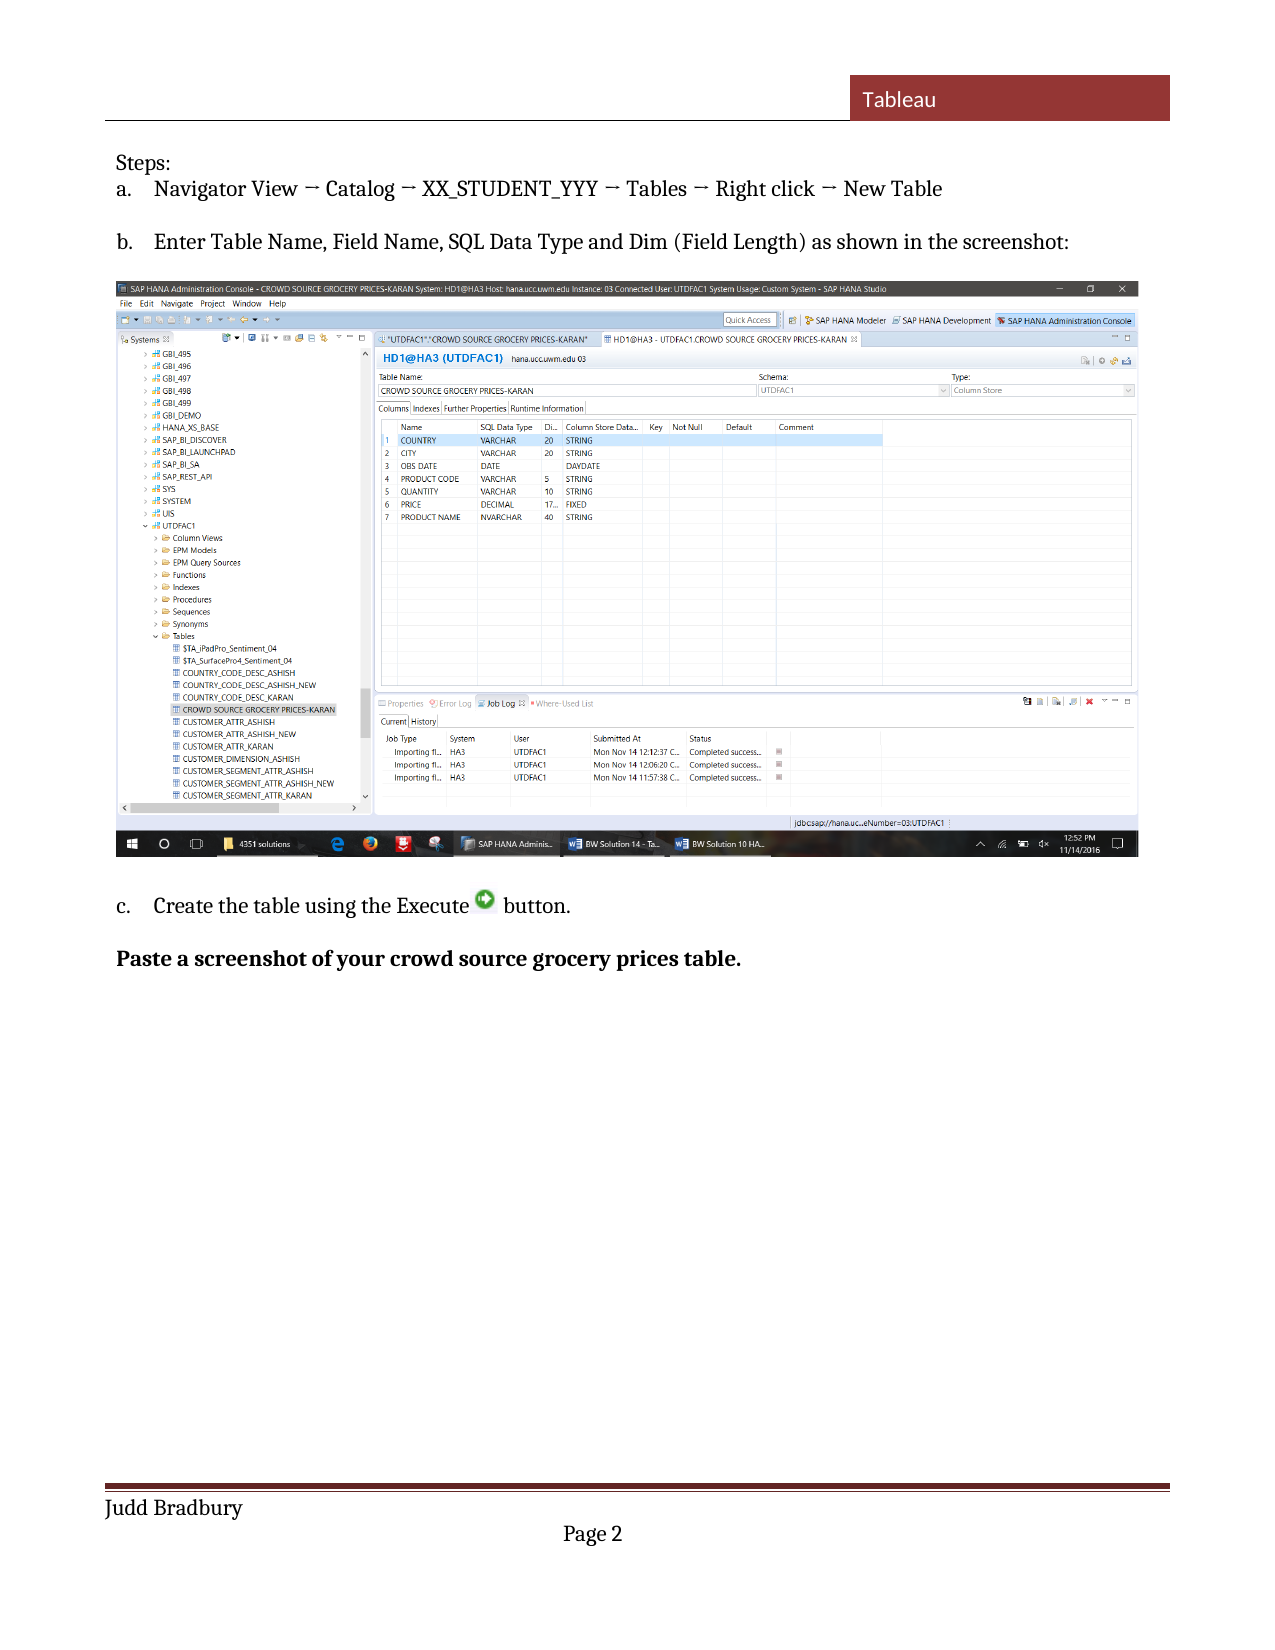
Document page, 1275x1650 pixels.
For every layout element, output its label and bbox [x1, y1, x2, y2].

picture [469, 882, 498, 914]
picture [116, 281, 1139, 857]
table_header [105, 150, 1149, 972]
